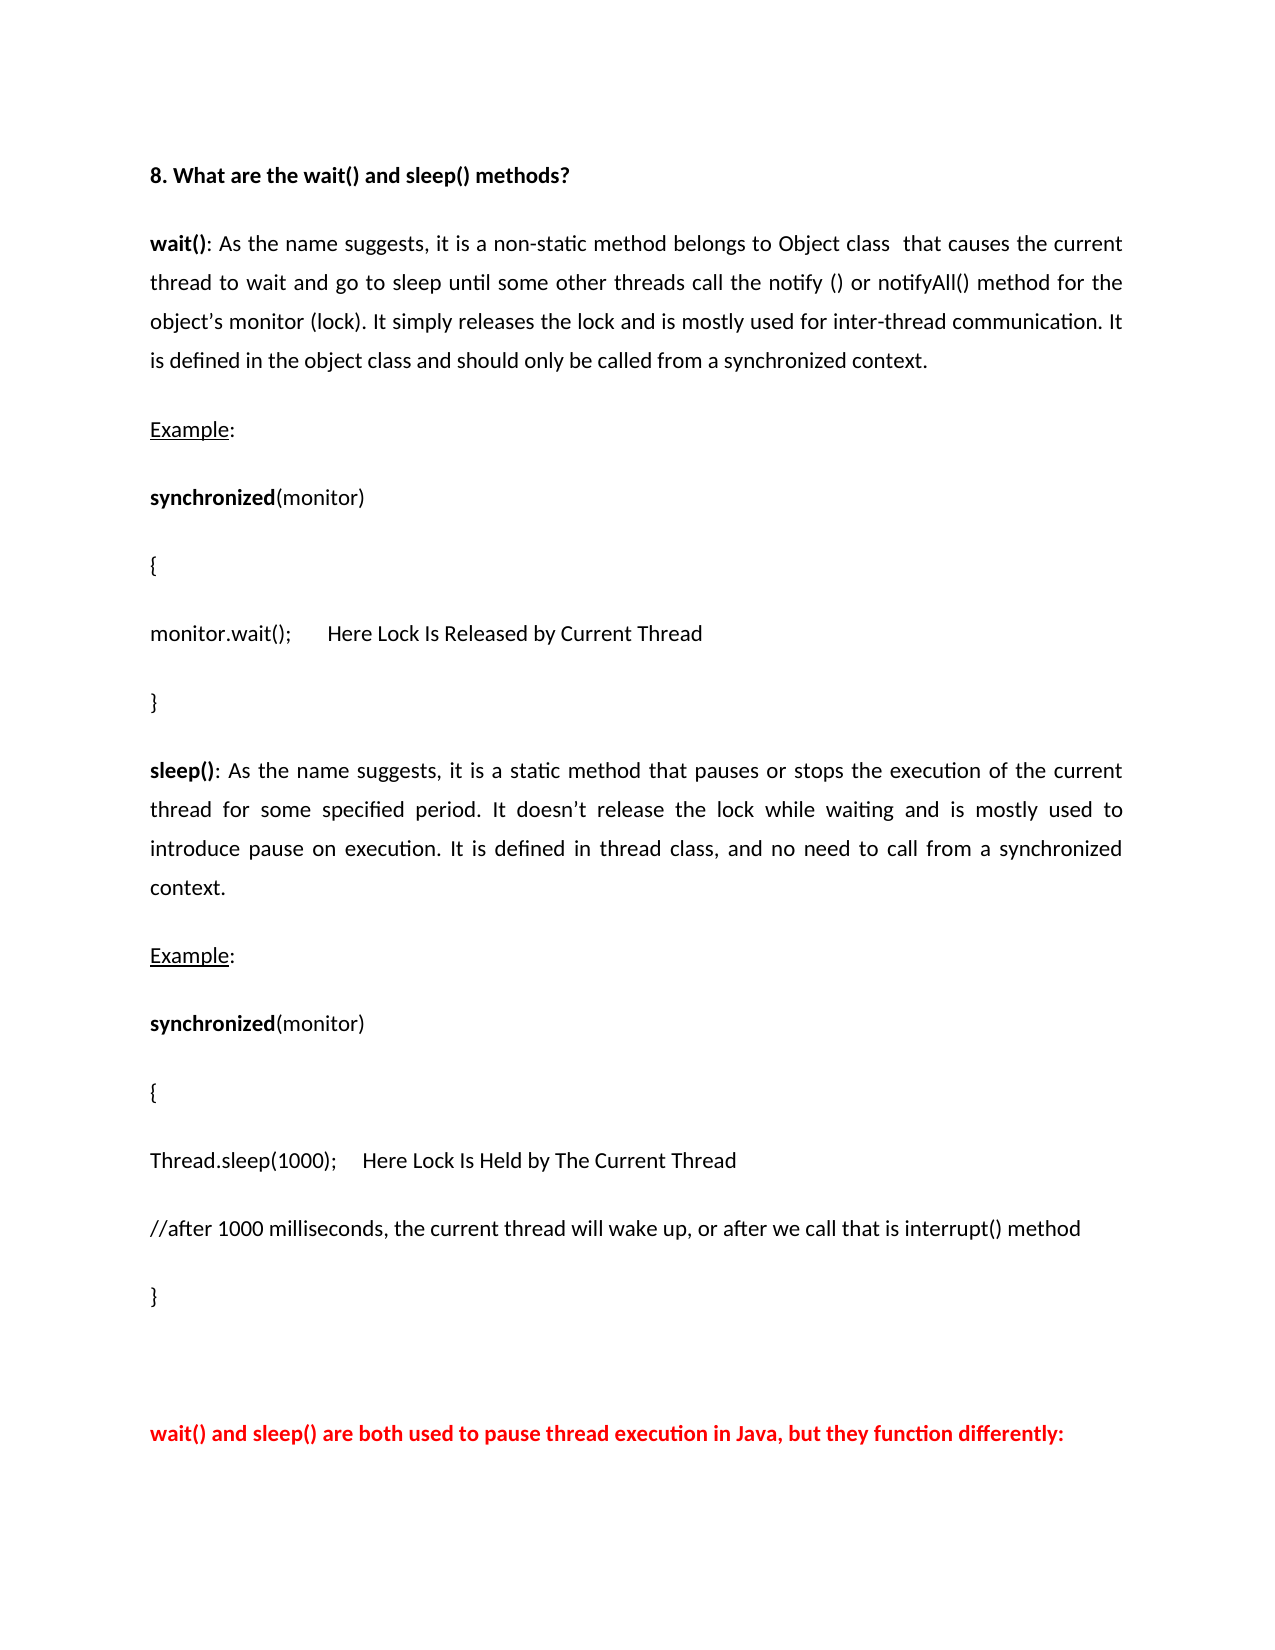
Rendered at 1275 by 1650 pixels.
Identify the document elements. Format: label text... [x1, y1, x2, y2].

text synchronized(monitor) [150, 472, 1125, 511]
text { [150, 1067, 1125, 1106]
text //after 1000 milliseconds, the current thread will wake up, or after we call that is interrupt() method [150, 1203, 1125, 1242]
text { [150, 540, 1125, 579]
text Thread.sleep(1000); Here Lock Is Held by The Current Thread [150, 1135, 1125, 1174]
text 8. What are the wait() and sleep() methods? [150, 150, 1125, 189]
text Example: [150, 404, 1125, 443]
text } [150, 677, 1125, 716]
text synchronized(monitor) [150, 998, 1125, 1037]
text wait() and sleep() are both used to pause thread execution in Java, but they function differently: [150, 1408, 1125, 1447]
text wait(): As the name suggests, it is a non-static method belongs to Object class that causes the current thread to wait and go to sleep until some other threads call the notify () or notifyAll() method for the object’s monitor (lock). It simply releases the lock and is mostly used for inter-thread communication. It is defined in the object class and should only be called from a synchronized context. [150, 218, 1125, 374]
text sleep(): As the name suggests, it is a static method that pauses or stops the execution of the current thread for some specified period. It doesn’t release the lock while waiting and is mostly used to introduce pause on execution. It is defined in thread class, and no need to call from a synchronized context. [150, 745, 1125, 901]
text Example: [150, 930, 1125, 969]
text } [150, 1271, 1125, 1310]
text monitor.wait(); Here Lock Is Released by Current Thread [150, 608, 1125, 647]
